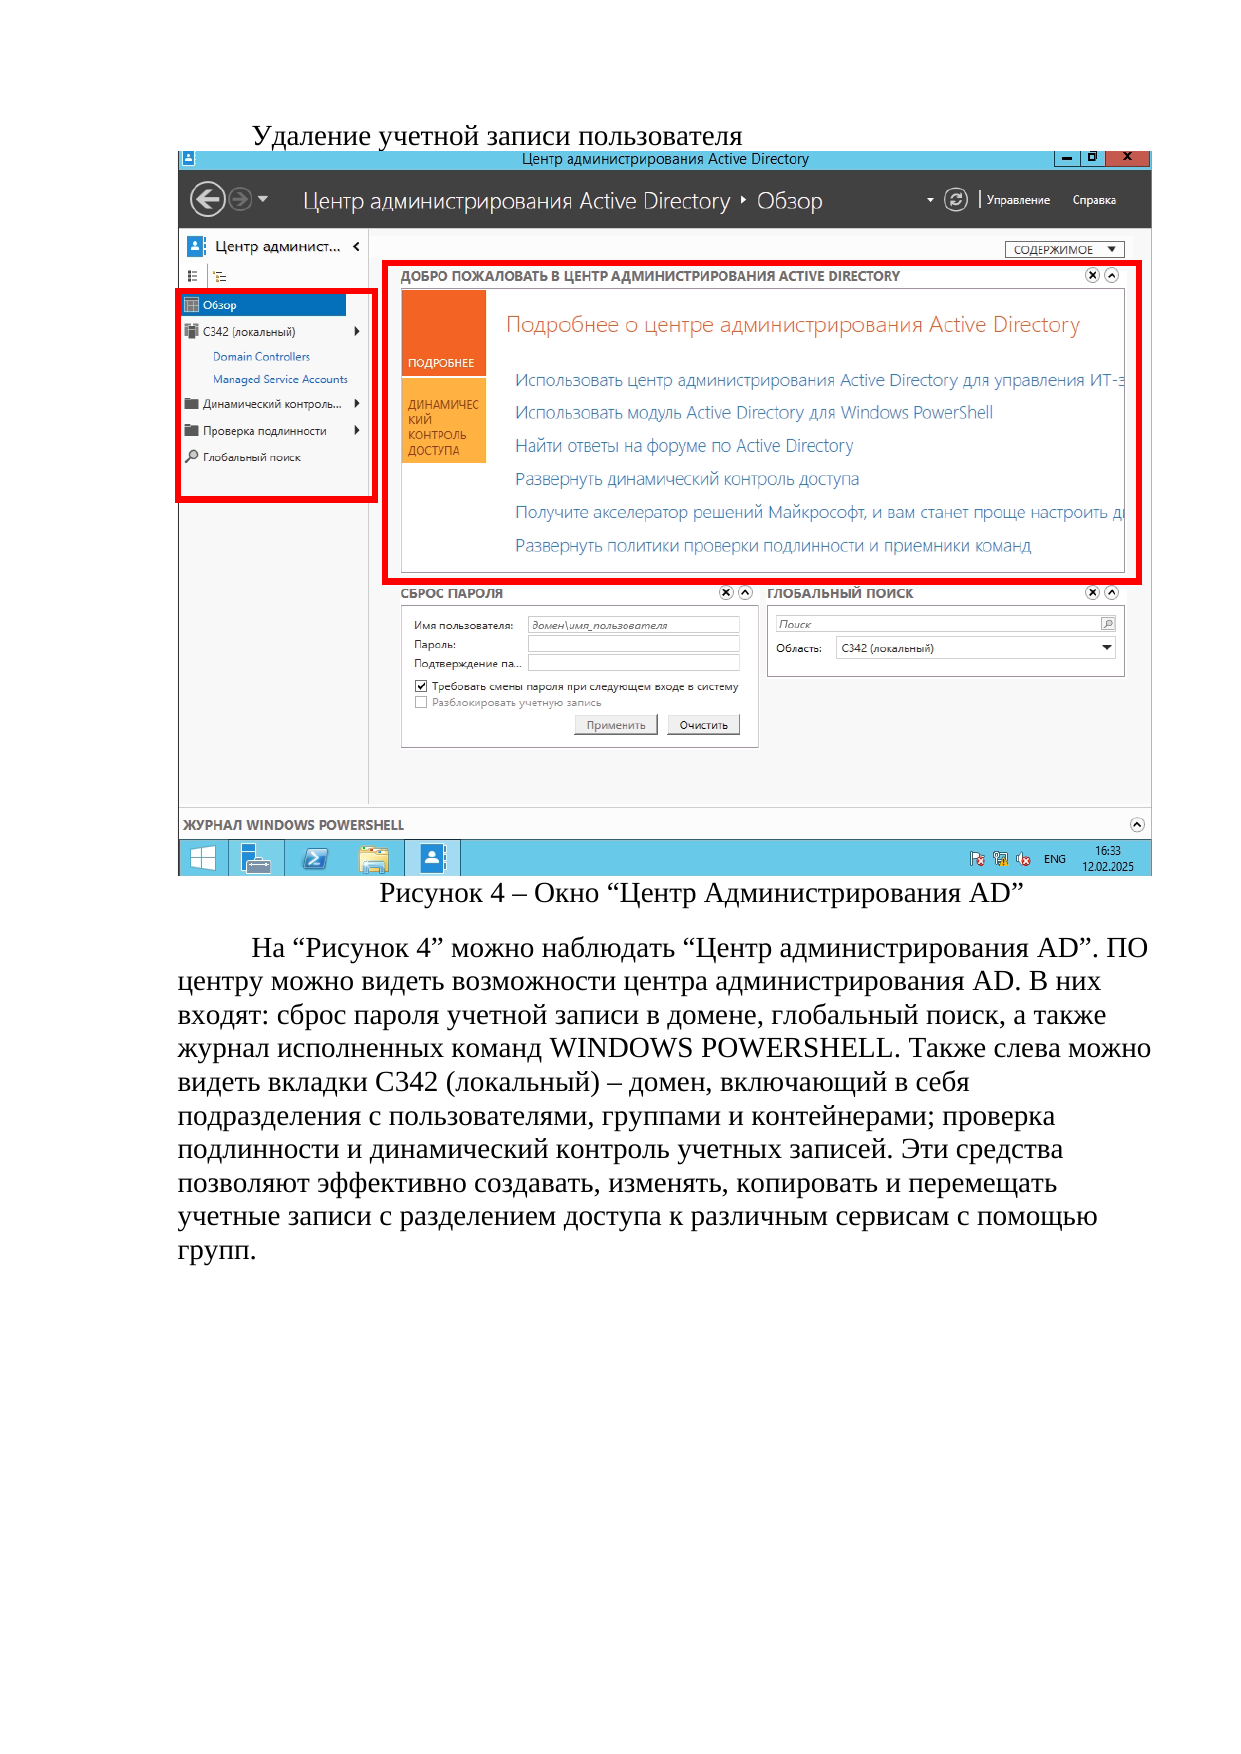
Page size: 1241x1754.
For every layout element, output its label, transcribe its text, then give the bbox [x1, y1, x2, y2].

picture [177, 151, 1152, 876]
text На “Рисунок 4” можно наблюдать “Центр администрирования AD”. ПО центру можно видеть возможности центра администрирования AD. В них входят: сброс пароля учетной записи в домене, глобальный поиск, а также журнал исполненных команд WINDOWS POWERSHELL. Также слева можно видеть вкладки C342 (локальный) – домен, включающий в себя подразделения с пользователями, группами и контейнерами; проверка подлинности и динамический контроль учетных записей. Эти средства позволяют эффективно создавать, изменять, копировать и перемещать учетные записи с разделением доступа к различным сервисам с помощью групп. [177, 930, 1152, 1265]
subtitle Удаление учетной записи пользователя [177, 118, 1152, 151]
picture [181, 294, 372, 496]
